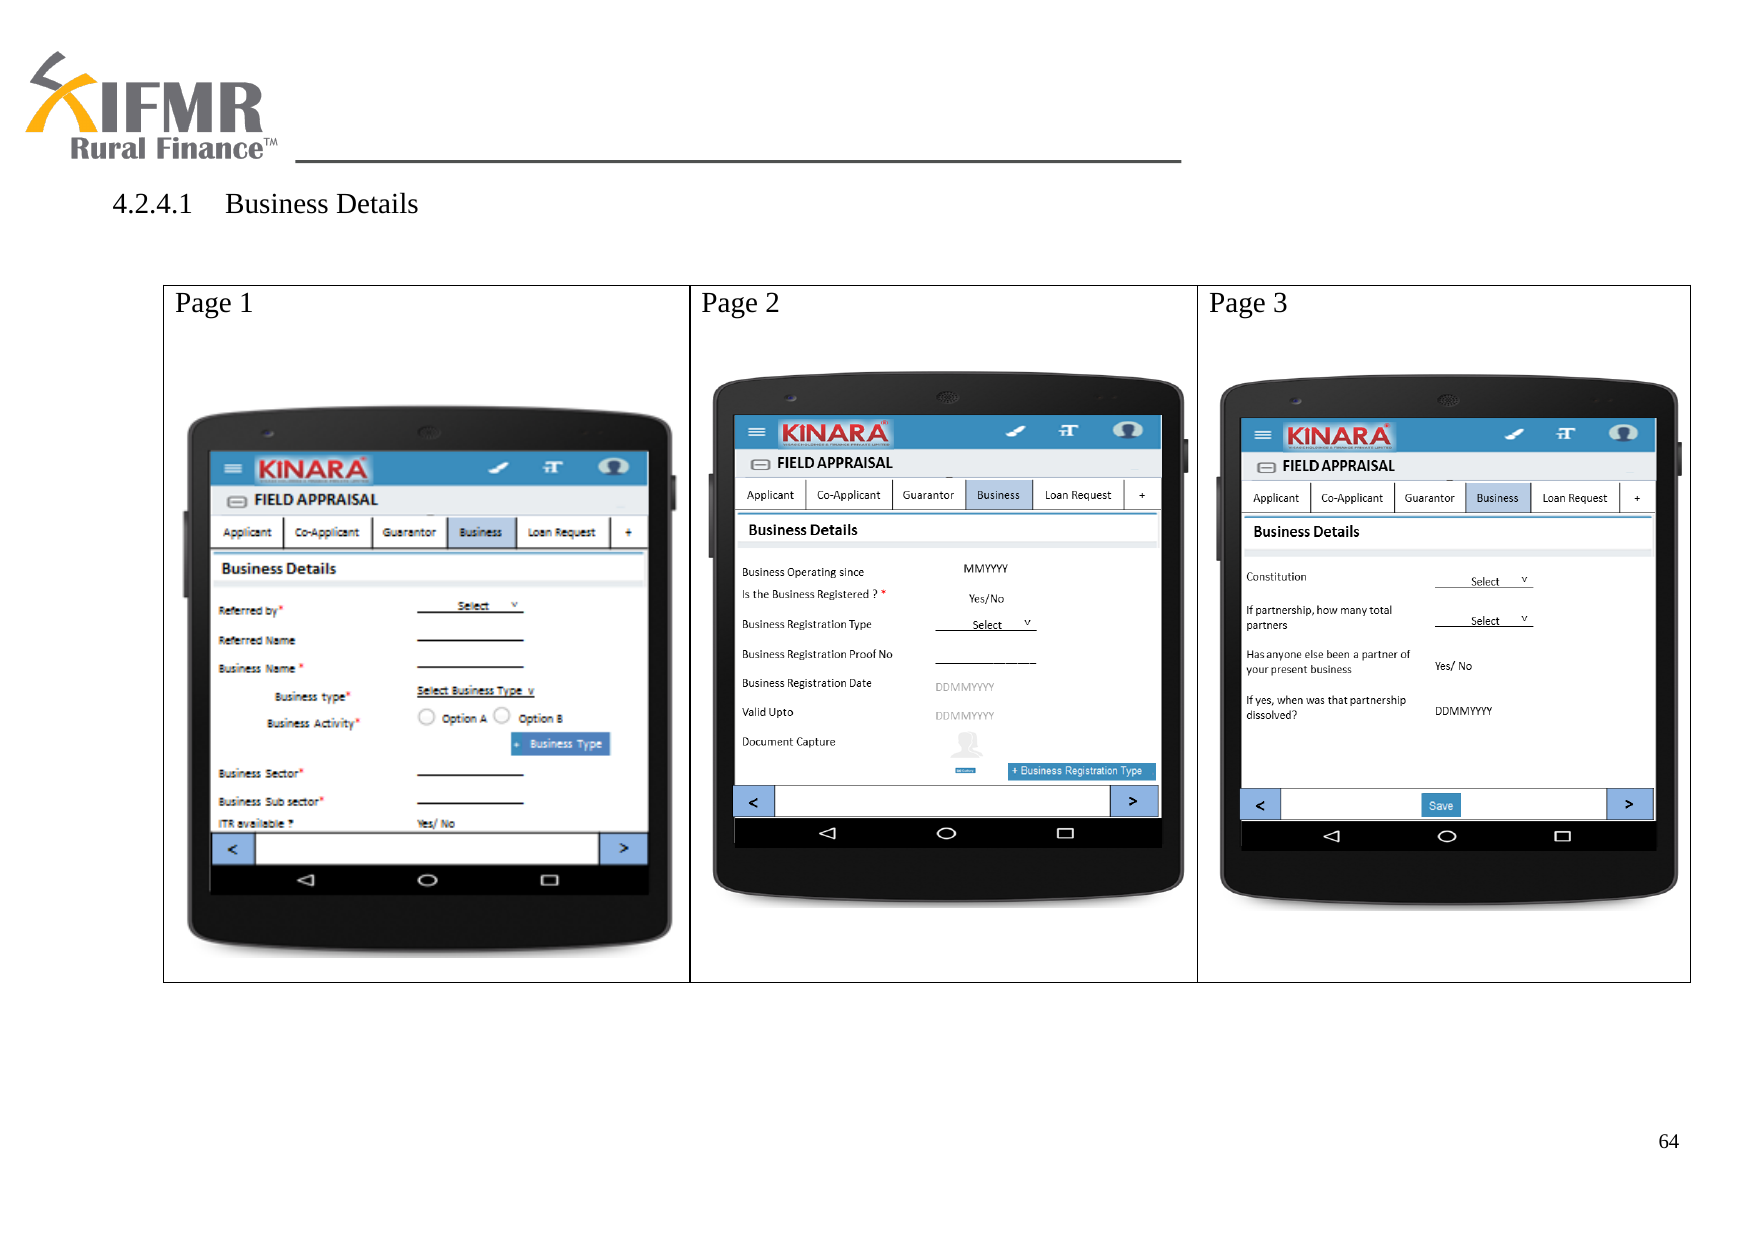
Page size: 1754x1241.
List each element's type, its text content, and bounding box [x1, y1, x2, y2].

list Business Details [112, 187, 1679, 220]
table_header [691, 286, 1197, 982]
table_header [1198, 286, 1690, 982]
picture [1208, 362, 1683, 911]
picture [701, 362, 1191, 908]
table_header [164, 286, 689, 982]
picture [175, 394, 685, 958]
picture [18, 45, 284, 166]
